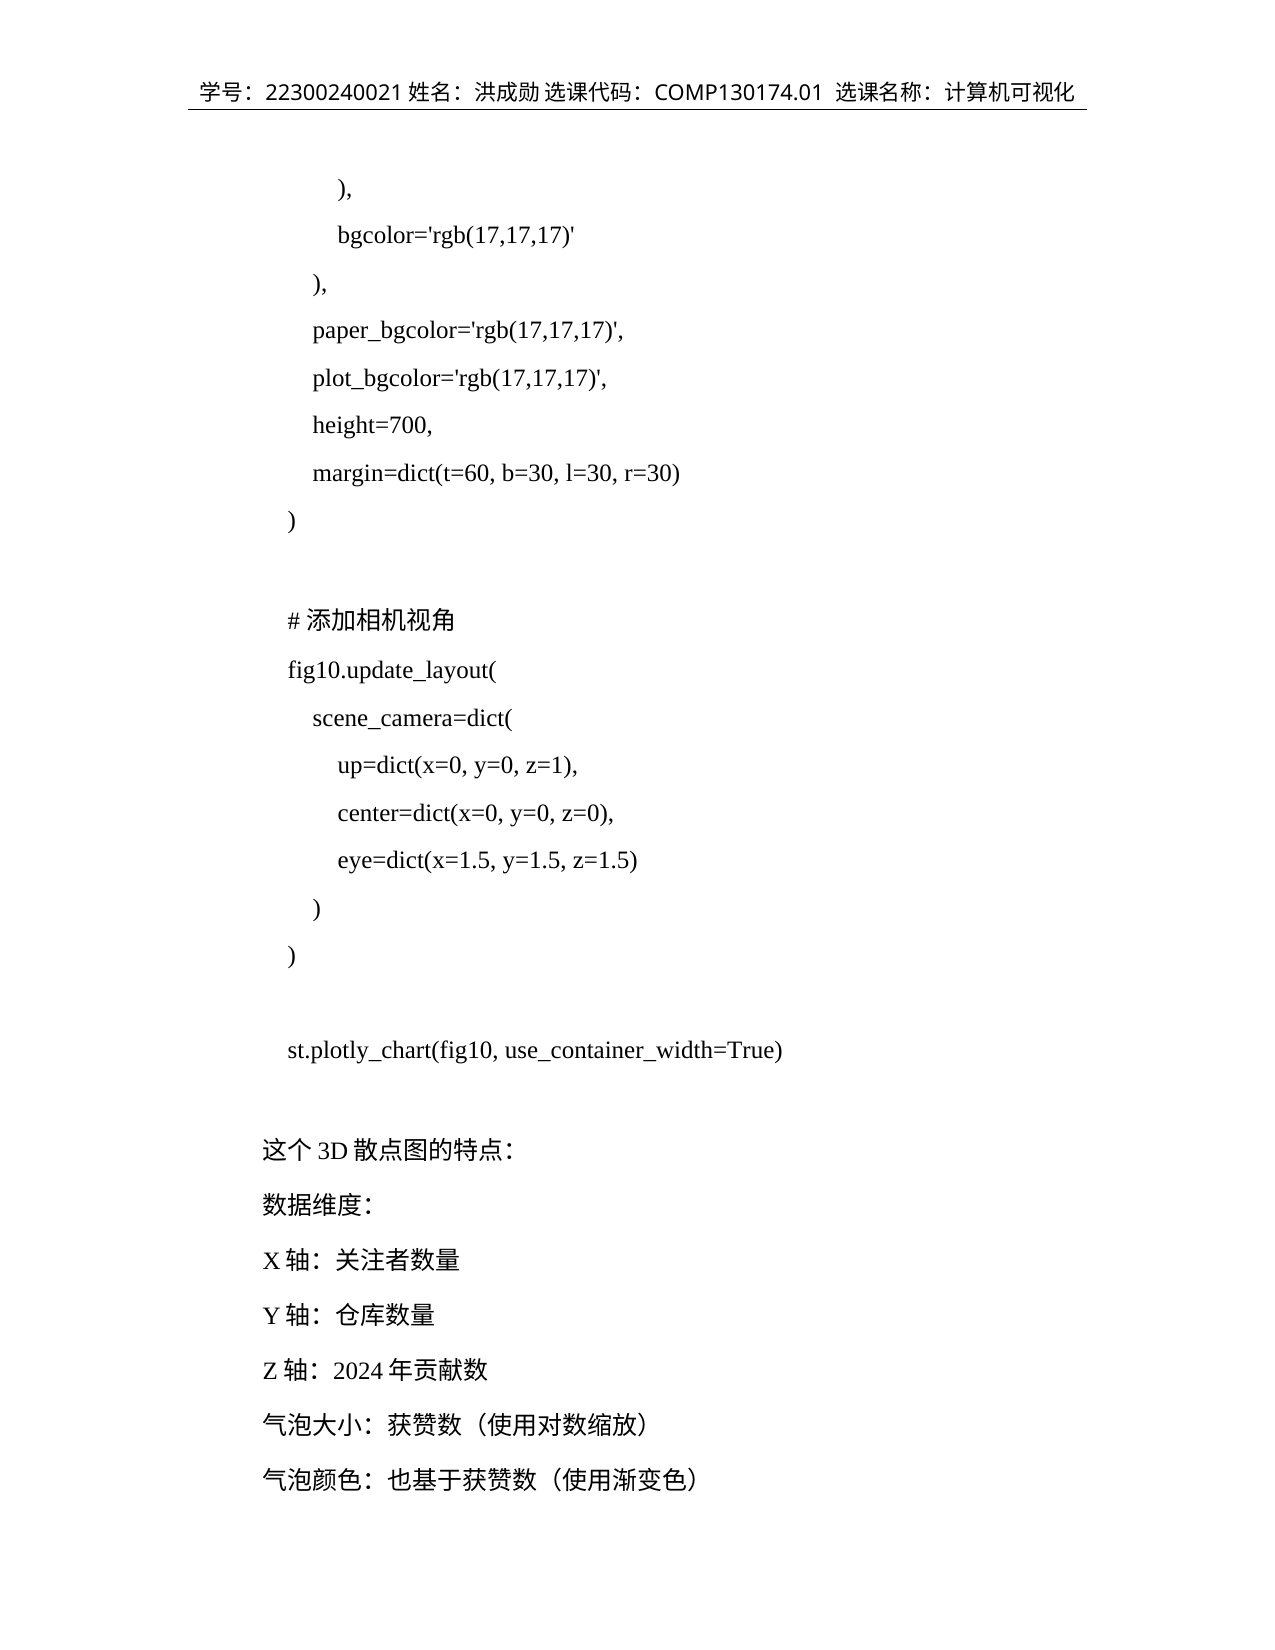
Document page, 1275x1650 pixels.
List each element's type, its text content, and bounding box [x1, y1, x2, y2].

text ), [262, 268, 1087, 297]
text ) [262, 941, 1087, 969]
text center=dict(x=0, y=0, z=0), [262, 798, 1087, 827]
text st.plotly_chart(fig10, use_container_width=True) [262, 1036, 1087, 1064]
text ) [262, 893, 1087, 922]
text up=dict(x=0, y=0, z=1), [262, 751, 1087, 779]
text ) [262, 506, 1087, 534]
text 数据维度： [262, 1186, 1087, 1222]
text height=700, [262, 411, 1087, 439]
text scene_camera=dict( [262, 703, 1087, 732]
text # 添加相机视角 [262, 601, 1087, 637]
text plot_bgcolor='rgb(17,17,17)', [262, 363, 1087, 392]
text 这个3D散点图的特点： [262, 1131, 1087, 1167]
text Y轴：仓库数量 [262, 1296, 1087, 1332]
text 气泡颜色：也基于获赞数（使用渐变色） [262, 1461, 1087, 1497]
text ), [262, 173, 1087, 202]
text bgcolor='rgb(17,17,17)' [262, 221, 1087, 249]
text X轴：关注者数量 [262, 1241, 1087, 1277]
text fig10.update_layout( [262, 656, 1087, 684]
text paper_bgcolor='rgb(17,17,17)', [262, 316, 1087, 344]
text Z轴：2024年贡献数 [262, 1351, 1087, 1387]
text eye=dict(x=1.5, y=1.5, z=1.5) [262, 846, 1087, 874]
text 气泡大小：获赞数（使用对数缩放） [262, 1406, 1087, 1442]
text margin=dict(t=60, b=30, l=30, r=30) [262, 458, 1087, 487]
